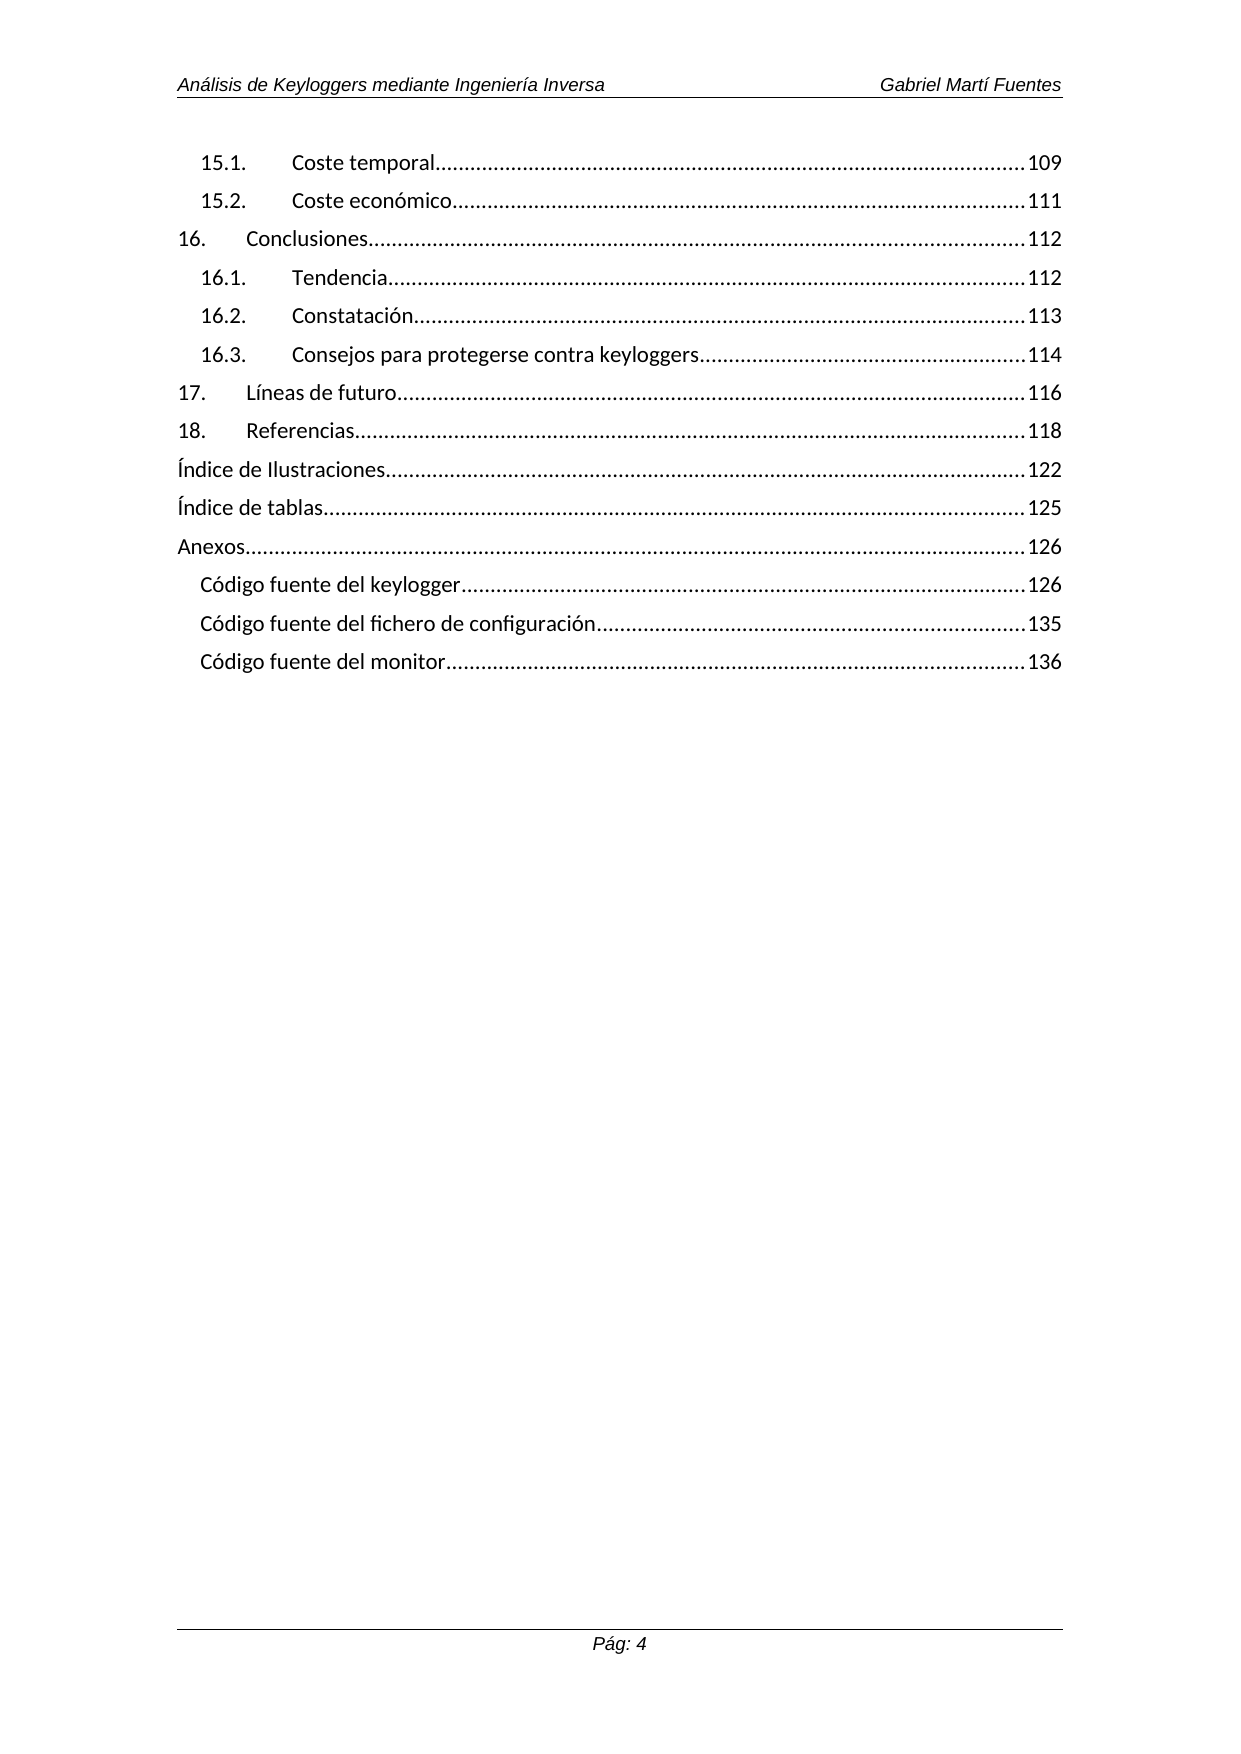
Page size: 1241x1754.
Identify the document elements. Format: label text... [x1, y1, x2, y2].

text Anexos 126 [177, 532, 1063, 560]
text 18. Referencias 118 [177, 417, 1063, 445]
text 16.3. Consejos para protegerse contra keyloggers 114 [200, 340, 1063, 368]
text Índice de Ilustraciones 122 [177, 455, 1063, 483]
text 16. Conclusiones 112 [177, 224, 1063, 252]
text 16.1. Tendencia 112 [200, 263, 1063, 291]
text Índice de tablas 125 [177, 493, 1063, 522]
text 15.2. Coste económico 111 [200, 186, 1063, 214]
text Código fuente del monitor 136 [200, 647, 1063, 675]
text Código fuente del keylogger 126 [200, 570, 1063, 598]
text 16.2. Constatación 113 [200, 301, 1063, 329]
text 17. Líneas de futuro 116 [177, 378, 1063, 406]
text 15.1. Coste temporal 109 [200, 148, 1063, 176]
text Código fuente del fichero de configuración 135 [200, 609, 1063, 637]
